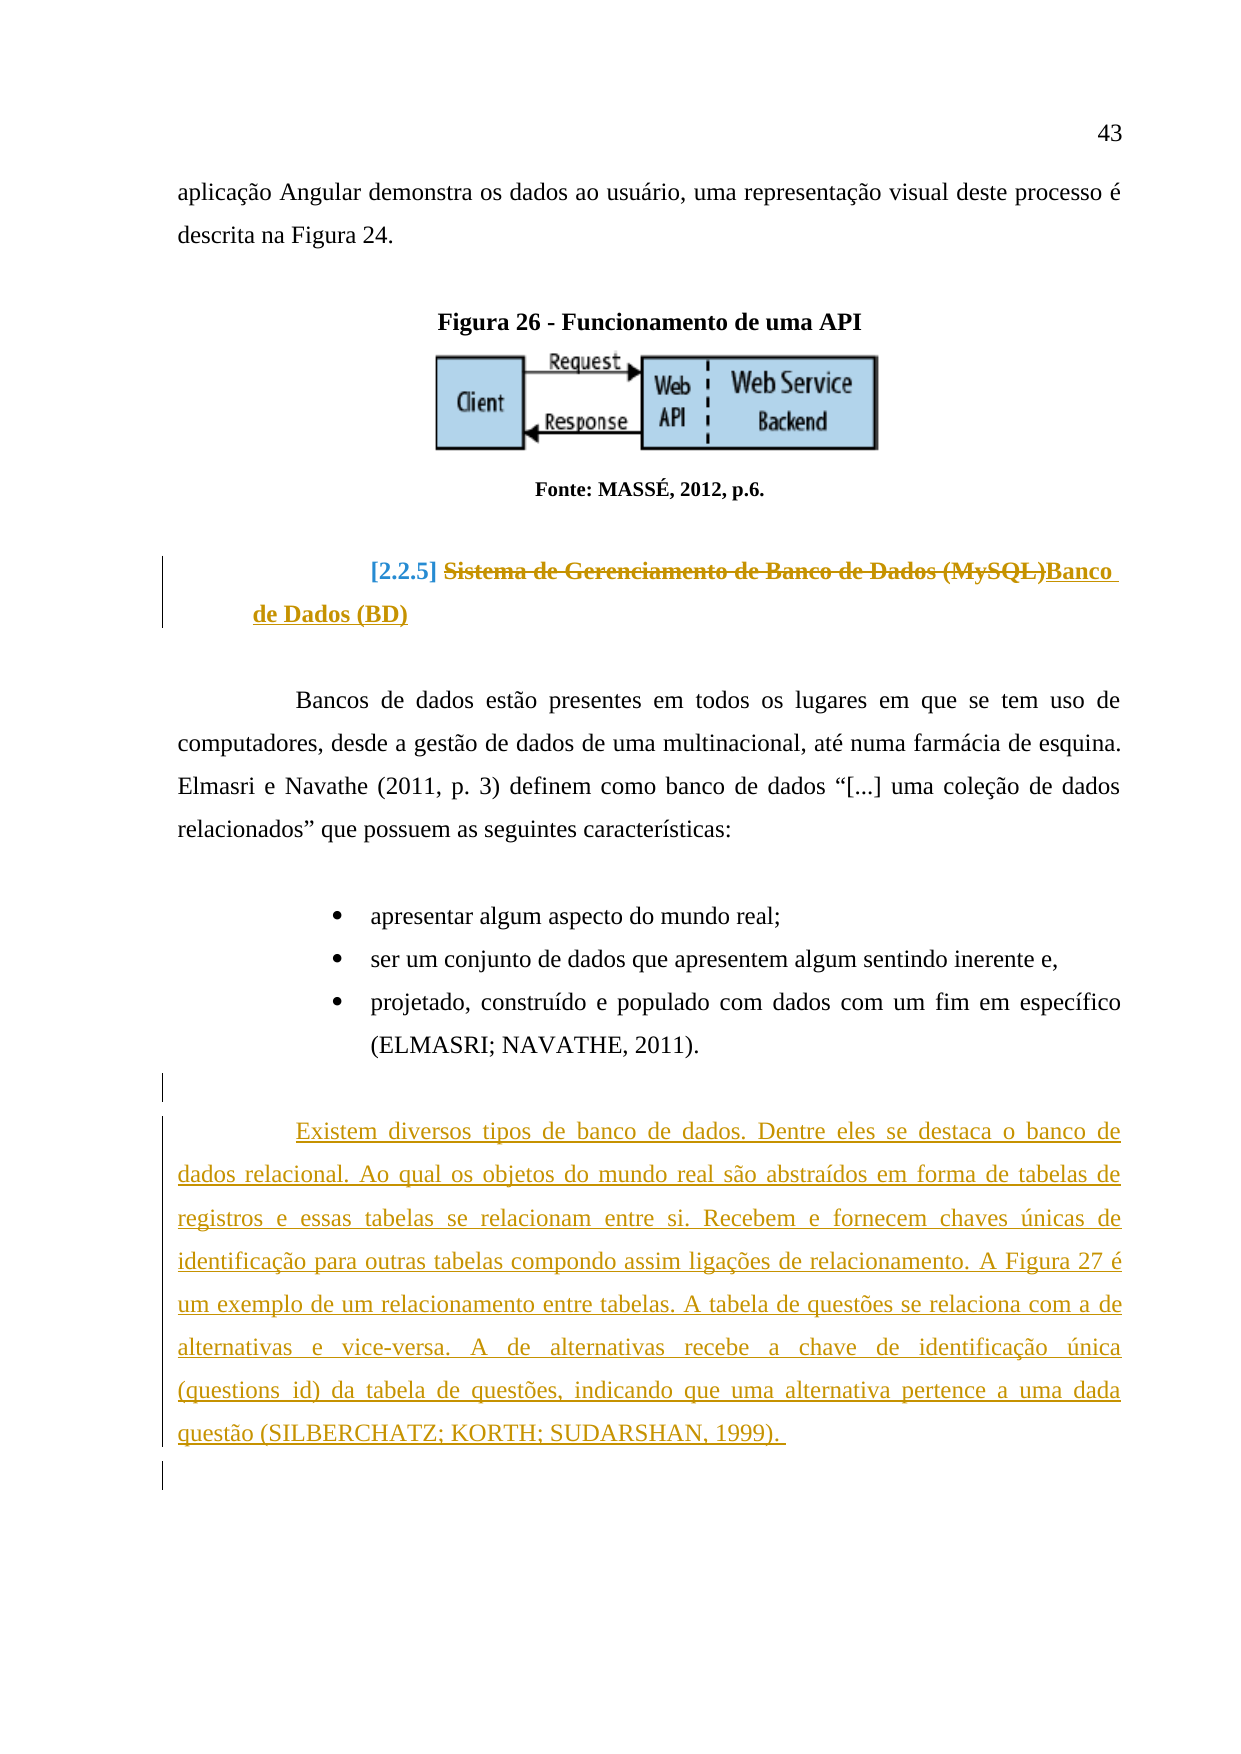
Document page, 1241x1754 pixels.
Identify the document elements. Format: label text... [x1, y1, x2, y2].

list projetado, construído e populado com dados com um fim em específico (ELMASRI; NAVATHE, 2011). [333, 987, 1122, 1059]
list apresentar algum aspecto do mundo real; [333, 901, 1122, 929]
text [177, 177, 1122, 249]
picture [400, 349, 899, 463]
text Fonte: MASSÉ, 2012, p.6. [177, 477, 1122, 501]
list ser um conjunto de dados que apresentem algum sentindo inerente e, [333, 944, 1122, 973]
text Bancos de dados estão presentes em todos os lugares em que se tem uso de computadores, desde a gestão de dados de uma multinacional, até numa farmácia de esquina. Elmasri e Navathe (2011, p. 3) definem como banco de dados “[...] uma coleção de dados relacionados” que possuem as seguintes características: [177, 685, 1122, 843]
